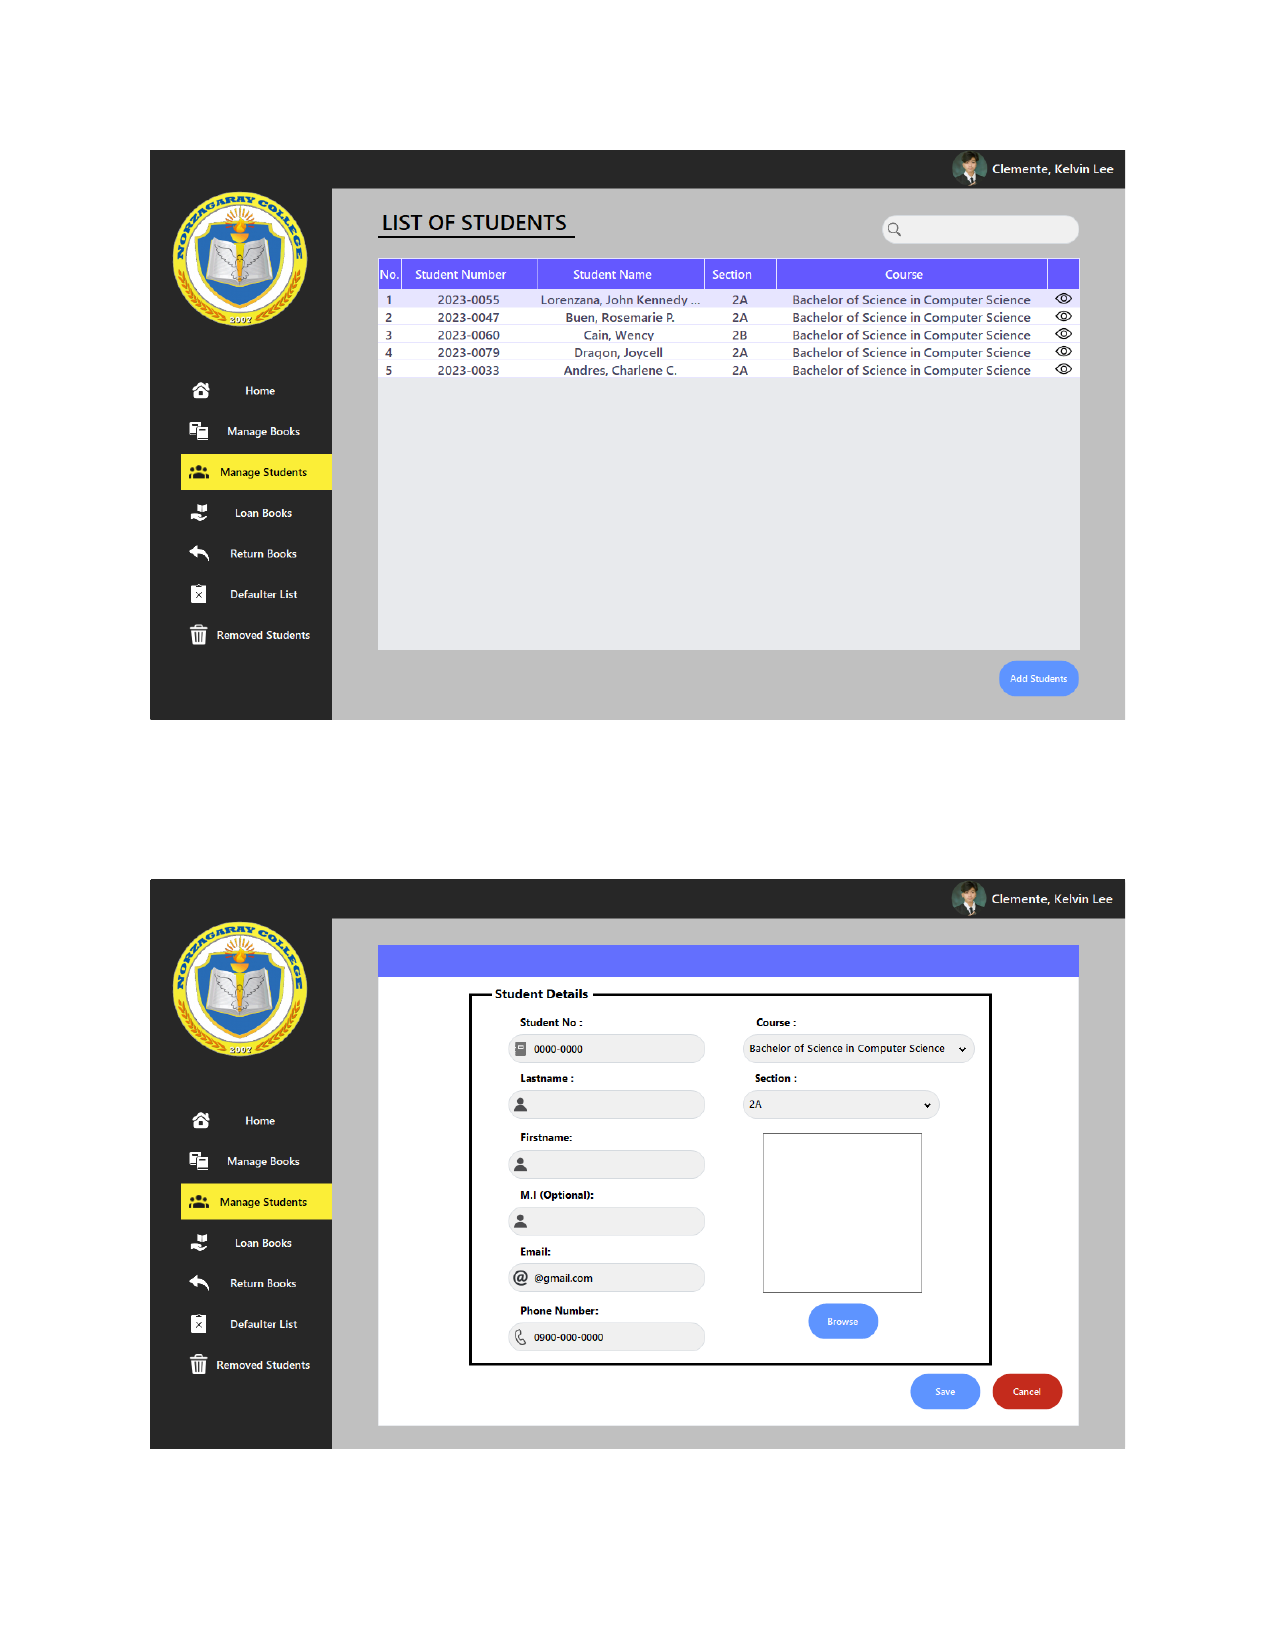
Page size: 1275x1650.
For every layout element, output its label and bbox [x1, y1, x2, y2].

picture [150, 879, 1125, 1449]
picture [150, 150, 1125, 720]
